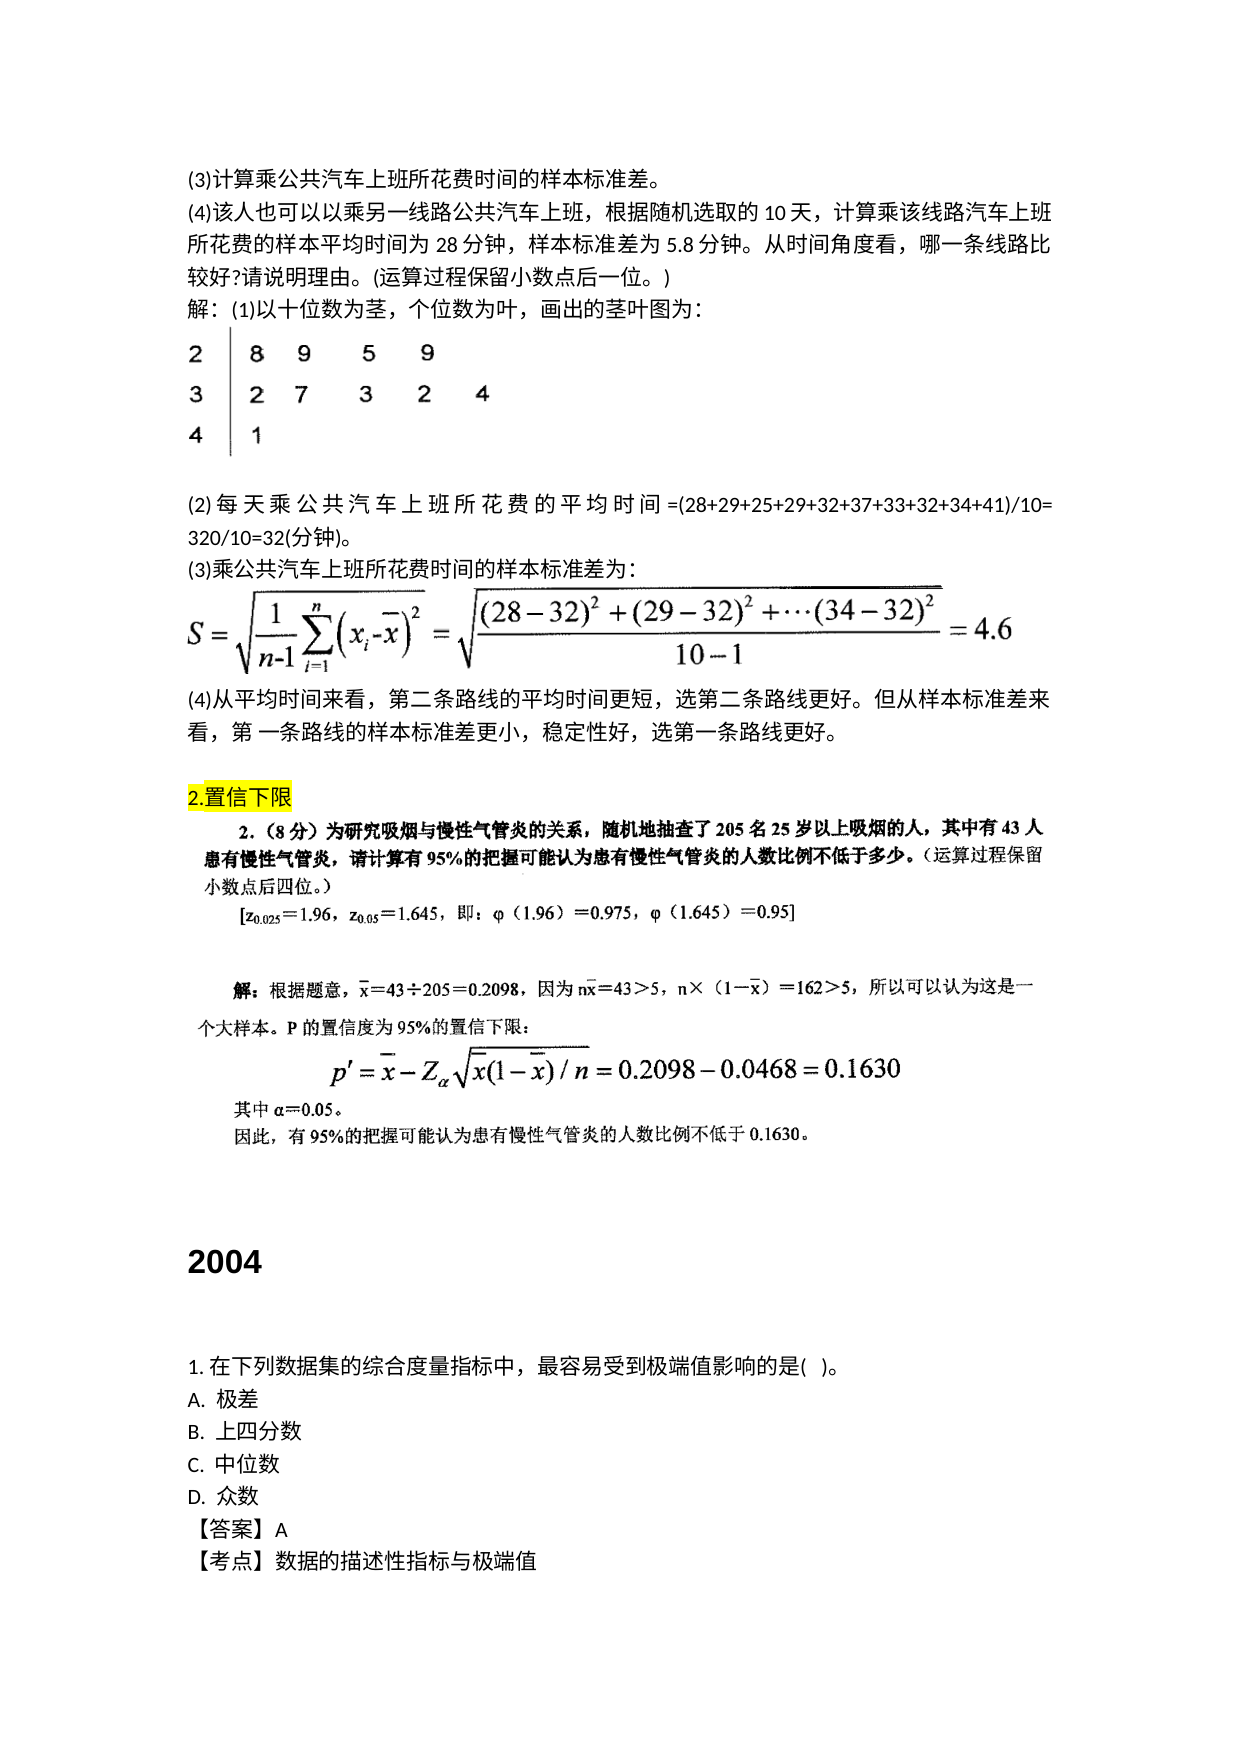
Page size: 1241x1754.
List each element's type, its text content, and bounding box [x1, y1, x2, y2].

text 【考点】数据的描述性指标与极端值 [187, 1544, 1053, 1576]
text (3)计算乘公共汽车上班所花费时间的样本标准差。 [187, 162, 1053, 194]
text B. 上四分数 [187, 1414, 1053, 1446]
text 解：(1)以十位数为茎，个位数为叶，画出的茎叶图为： [187, 292, 1053, 324]
picture [187, 324, 491, 457]
picture [187, 812, 1053, 928]
subtitle 2004 [187, 1229, 1053, 1294]
text C. 中位数 [187, 1446, 1053, 1479]
text (2)每天乘公共汽车上班所花费的平均时间=(28+29+25+29+32+37+33+32+34+41)/10= 320/10=32(分钟)。 [187, 487, 1053, 552]
text A. 极差 [187, 1381, 1053, 1414]
text 1. 在下列数据集的综合度量指标中，最容易受到极端值影响的是( )。 [187, 1349, 1053, 1381]
text 【答案】A [187, 1511, 1053, 1544]
text (3)乘公共汽车上班所花费时间的样本标准差为： [187, 552, 1053, 584]
text D. 众数 [187, 1479, 1053, 1511]
list 2.置信下限 [187, 779, 1053, 812]
text (4)该人也可以以乘另一线路公共汽车上班，根据随机选取的10天，计算乘该线路汽车上班所花费的样本平均时间为28分钟，样本标准差为5.8分钟。从时间角度看，哪一条线路比较好?请说明理由。(运算过程保留小数点后一位。) [187, 194, 1053, 292]
text (4)从平均时间来看，第二条路线的平均时间更短，选第二条路线更好。但从样本标准差来看，第 一条路线的样本标准差更小，稳定性好，选第一条路线更好。 [187, 682, 1053, 747]
picture [187, 974, 1053, 1157]
picture [187, 584, 1012, 674]
